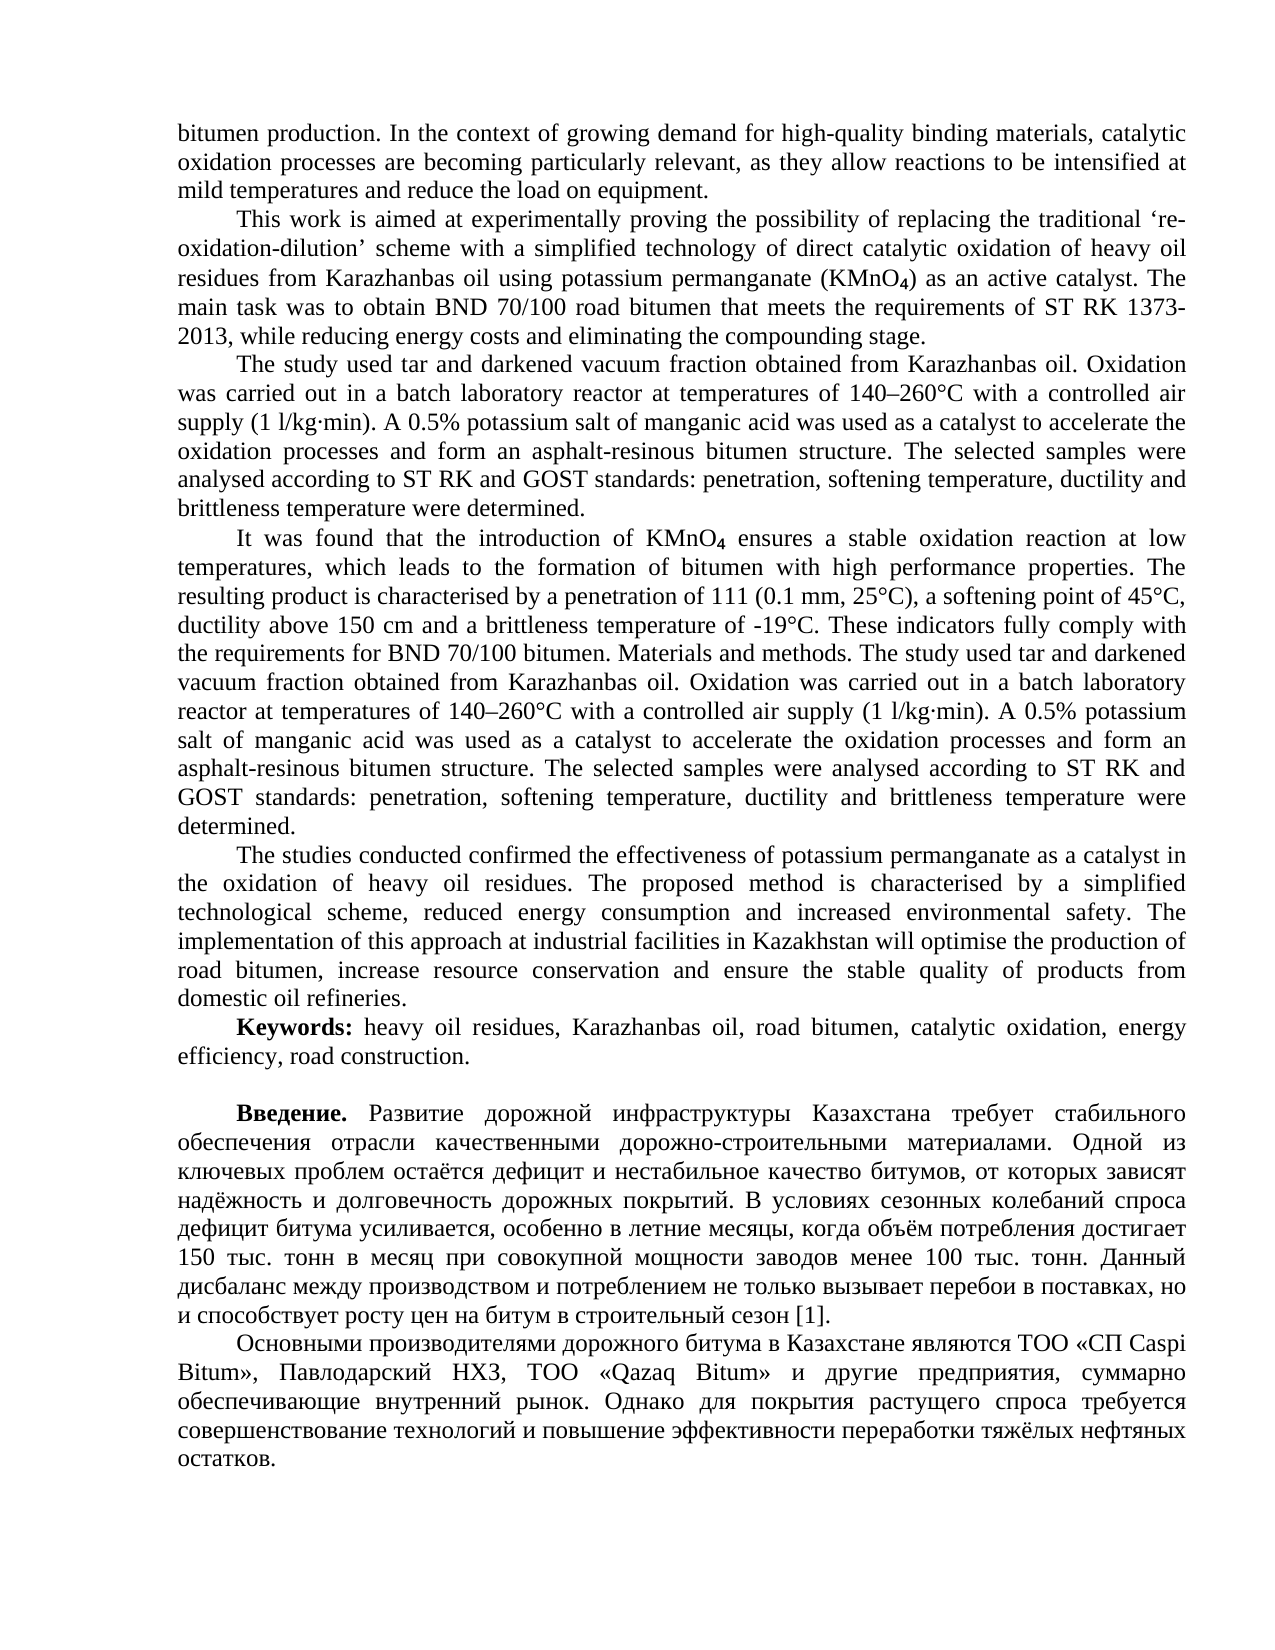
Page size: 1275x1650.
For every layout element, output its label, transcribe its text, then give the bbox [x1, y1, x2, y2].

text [177, 118, 1186, 204]
text The studies conducted confirmed the effectiveness of potassium permanganate as a catalyst in the oxidation of heavy oil residues. The proposed method is characterised by a simplified technological scheme, reduced energy consumption and increased environmental safety. The implementation of this approach at industrial facilities in Kazakhstan will optimise the production of road bitumen, increase resource conservation and ensure the stable quality of products from domestic oil refineries. [177, 840, 1186, 1012]
text Основными производителями дорожного битума в Казахстане являются ТОО «СП Caspi Bitum», Павлодарский НХЗ, ТОО «Qazaq Bitum» и другие предприятия, суммарно обеспечивающие внутренний рынок. Однако для покрытия растущего спроса требуется совершенствование технологий и повышение эффективности переработки тяжёлых нефтяных остатков. [177, 1328, 1186, 1472]
text Введение. Развитие дорожной инфраструктуры Казахстана требует стабильного обеспечения отрасли качественными дорожно-строительными материалами. Одной из ключевых проблем остаётся дефицит и нестабильное качество битумов, от которых зависят надёжность и долговечность дорожных покрытий. В условиях сезонных колебаний спроса дефицит битума усиливается, особенно в летние месяцы, когда объём потребления достигает 150 тыс. тонн в месяц при совокупной мощности заводов менее 100 тыс. тонн. Данный дисбаланс между производством и потреблением не только вызывает перебои в поставках, но и способствует росту цен на битум в строительный сезон [1]. [177, 1098, 1186, 1328]
text It was found that the introduction of KMnO₄ ensures a stable oxidation reaction at low temperatures, which leads to the formation of bitumen with high performance properties. The resulting product is characterised by a penetration of 111 (0.1 mm, 25°C), a softening point of 45°C, ductility above 150 cm and a brittleness temperature of -19°C. These indicators fully comply with the requirements for BND 70/100 bitumen. Materials and methods. The study used tar and darkened vacuum fraction obtained from Karazhanbas oil. Oxidation was carried out in a batch laboratory reactor at temperatures of 140–260°C with a controlled air supply (1 l/kg∙min). A 0.5% potassium salt of manganic acid was used as a catalyst to accelerate the oxidation processes and form an asphalt-resinous bitumen structure. The selected samples were analysed according to ST RK and GOST standards: penetration, softening temperature, ductility and brittleness temperature were determined. [177, 522, 1186, 840]
text Keywords: heavy oil residues, Karazhanbas oil, road bitumen, catalytic oxidation, energy efficiency, road construction. [177, 1012, 1186, 1070]
text The study used tar and darkened vacuum fraction obtained from Karazhanbas oil. Oxidation was carried out in a batch laboratory reactor at temperatures of 140–260°C with a controlled air supply (1 l/kg∙min). A 0.5% potassium salt of manganic acid was used as a catalyst to accelerate the oxidation processes and form an asphalt-resinous bitumen structure. The selected samples were analysed according to ST RK and GOST standards: penetration, softening temperature, ductility and brittleness temperature were determined. [177, 349, 1186, 522]
text This work is aimed at experimentally proving the possibility of replacing the traditional ‘re-oxidation-dilution’ scheme with a simplified technology of direct catalytic oxidation of heavy oil residues from Karazhanbas oil using potassium permanganate (KMnO₄) as an active catalyst. The main task was to obtain BND 70/100 road bitumen that meets the requirements of ST RK 1373-2013, while reducing energy costs and eliminating the compounding stage. [177, 204, 1186, 349]
